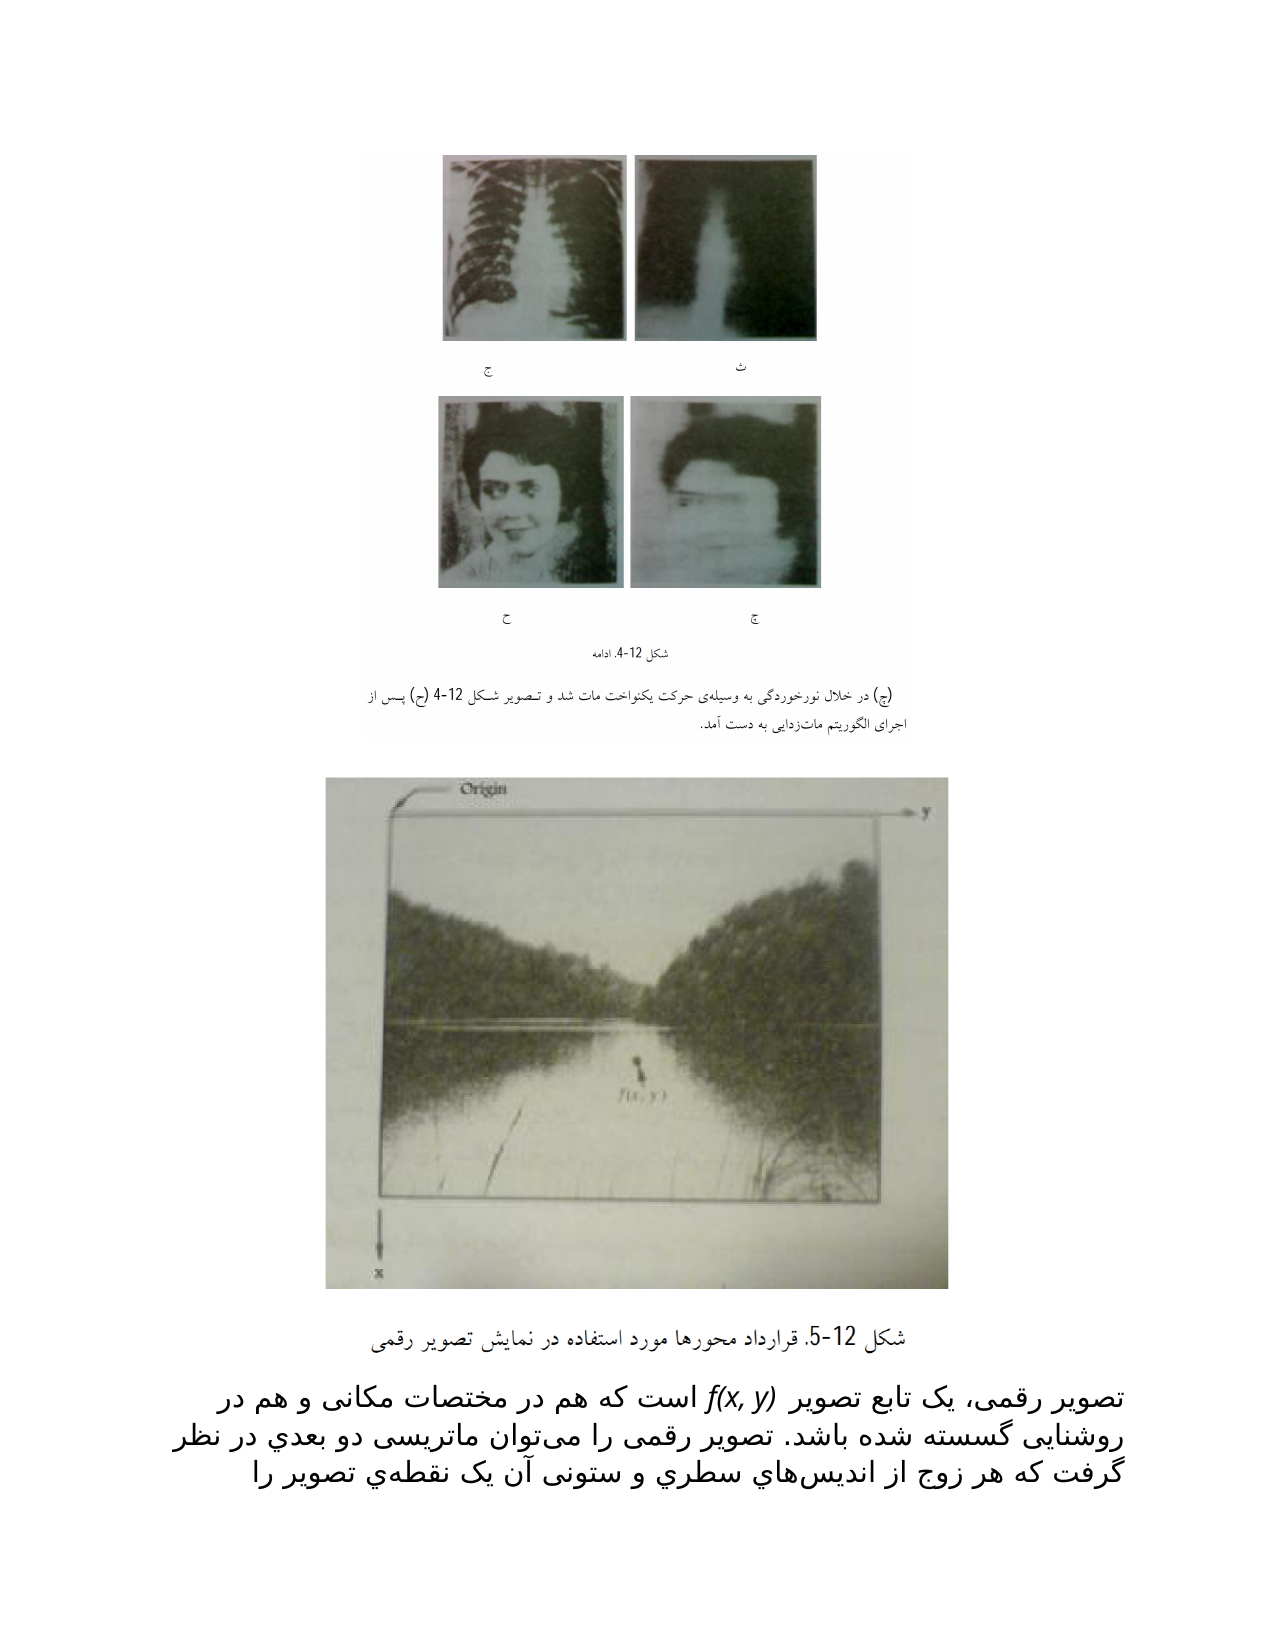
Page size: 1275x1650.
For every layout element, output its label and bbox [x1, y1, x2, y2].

picture [297, 757, 978, 1357]
text [150, 1376, 1125, 1489]
picture [361, 150, 913, 739]
